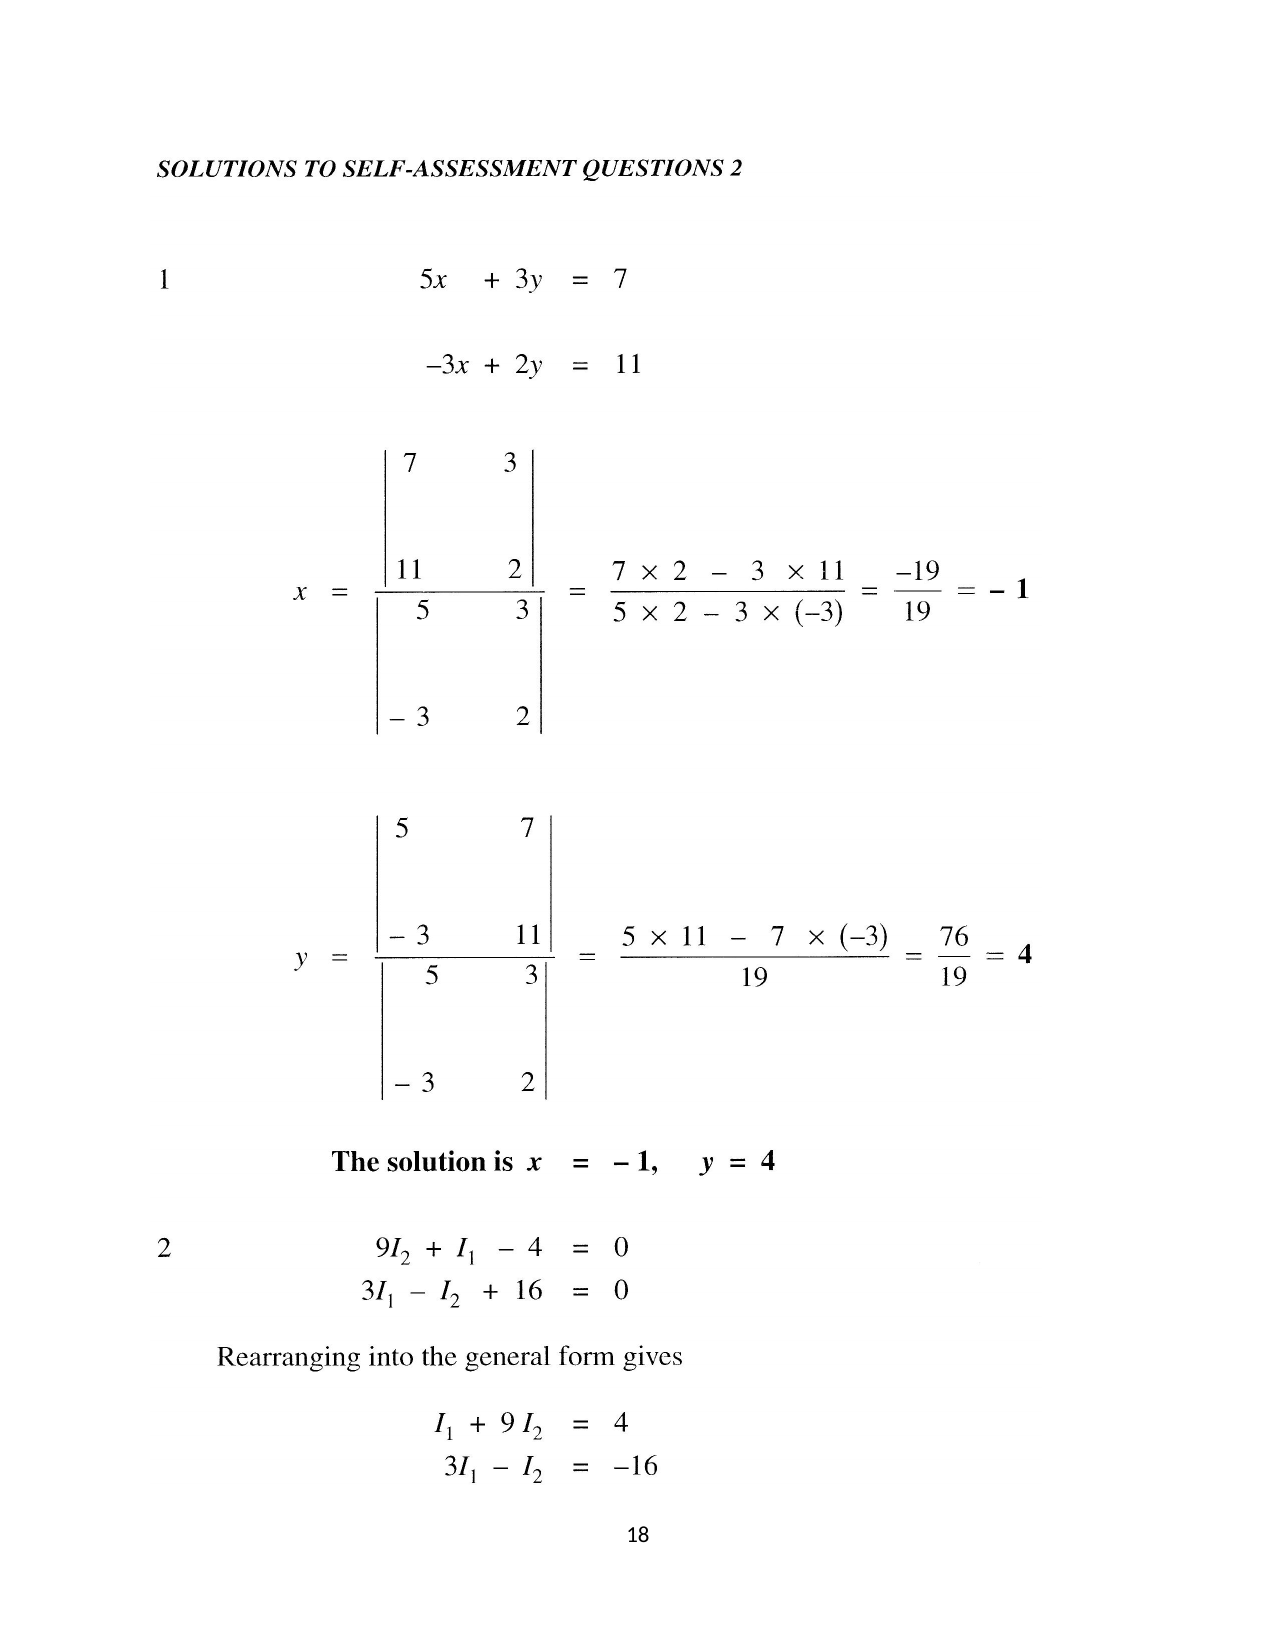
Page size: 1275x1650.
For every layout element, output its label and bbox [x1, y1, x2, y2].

picture [150, 150, 1043, 1501]
